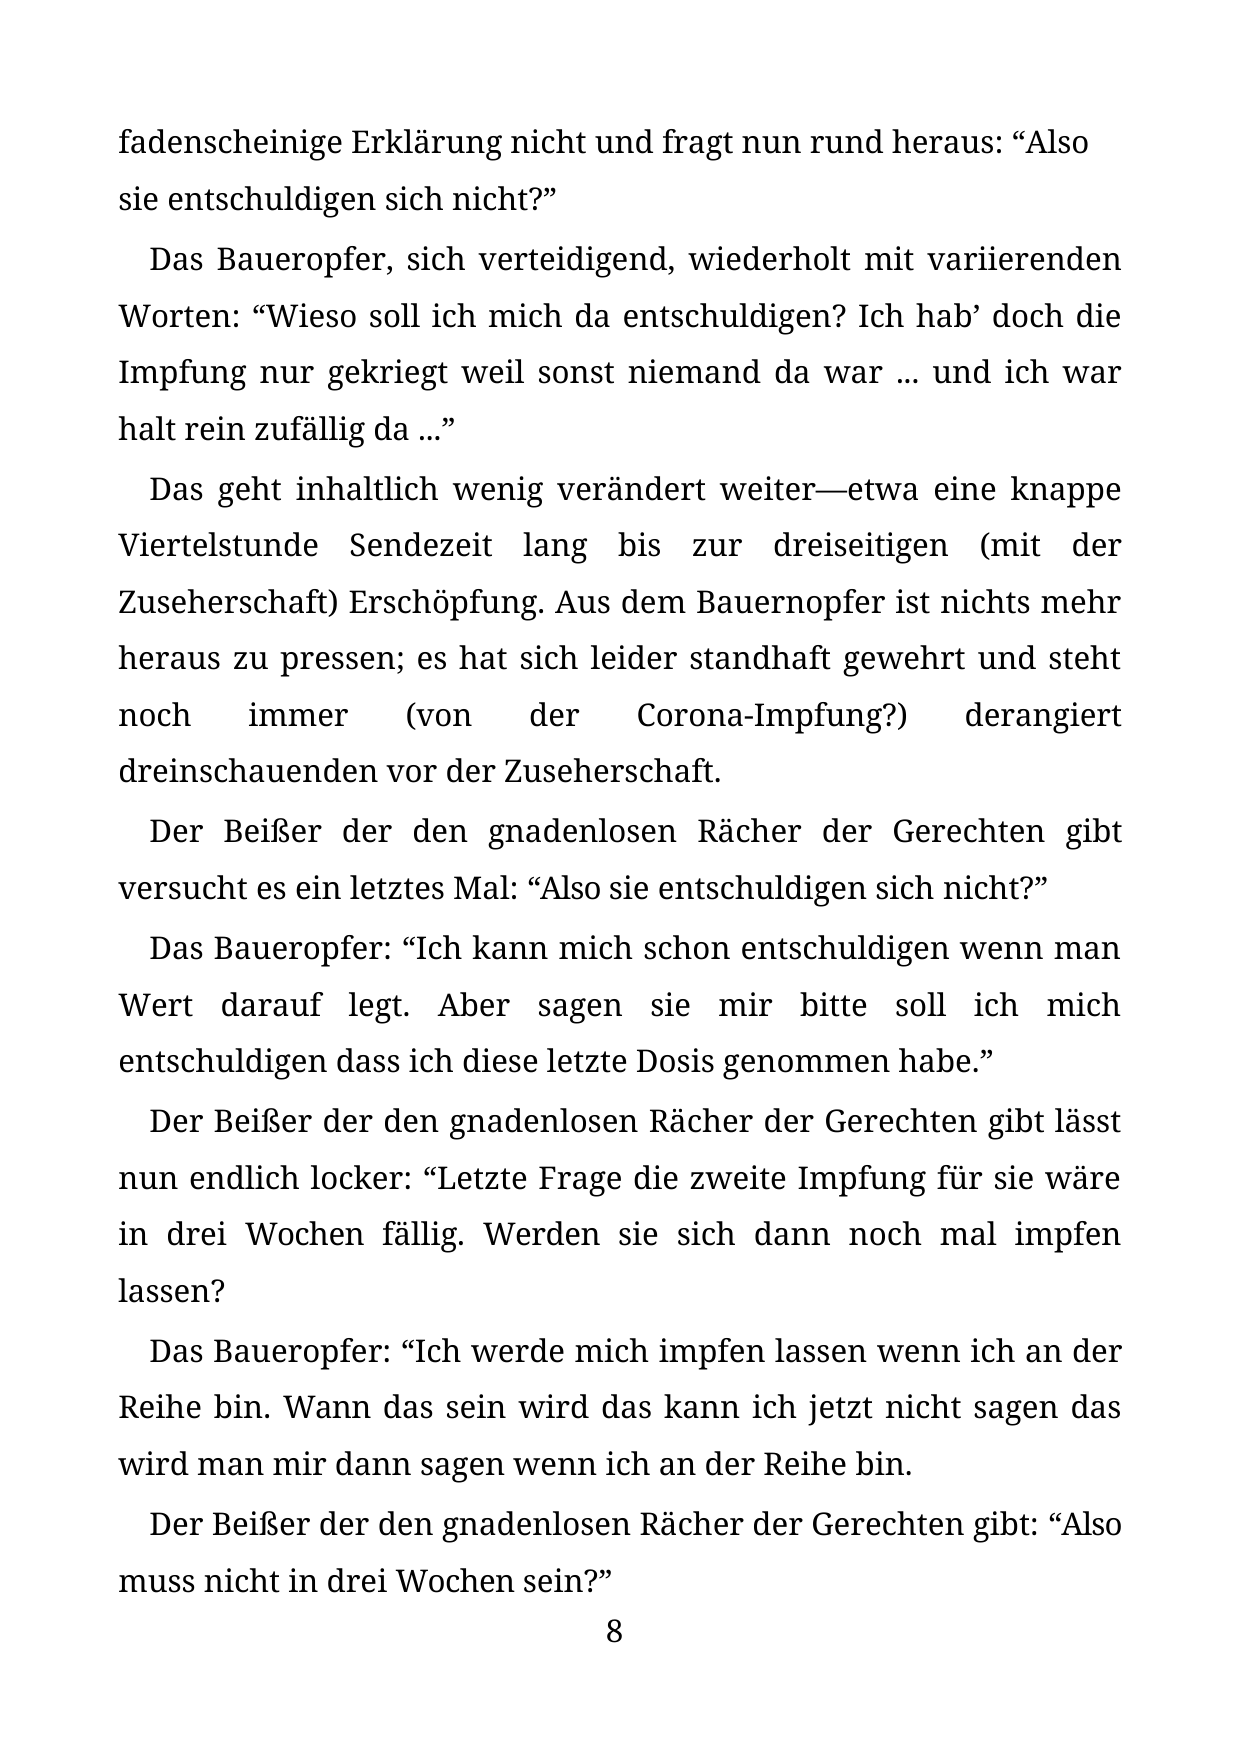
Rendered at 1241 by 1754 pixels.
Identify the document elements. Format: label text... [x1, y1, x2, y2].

text Das geht inhaltlich wenig verändert weiter—etwa eine knappe Viertelstunde Sendezeit lang bis zur dreiseitigen (mit der Zuseherschaft) Erschöpfung. Aus dem Bauernopfer ist nichts mehr heraus zu pressen; es hat sich leider standhaft gewehrt und steht noch immer (von der Corona-Impfung?) derangiert dreinschauenden vor der Zuseherschaft. [118, 467, 1123, 792]
text fadenscheinige Erklärung nicht und fragt nun rund heraus: “Also sie entschuldigen sich nicht?” [118, 120, 1134, 219]
text Das Baueropfer, sich verteidigend, wiederholt mit variierenden Worten: “Wieso soll ich mich da entschuldigen? Ich hab’ doch die Impfung nur gekriegt weil sonst niemand da war ... und ich war halt rein zufällig da ...” [118, 237, 1123, 449]
text Das Baueropfer: “Ich kann mich schon entschuldigen wenn man Wert darauf legt. Aber sagen sie mir bitte soll ich mich entschuldigen dass ich diese letzte Dosis genommen habe.” [118, 926, 1123, 1082]
text Der Beißer der den gnadenlosen Rächer der Gerechten gibt lässt nun endlich locker: “Letzte Frage die zweite Impfung für sie wäre in drei Wochen fällig. Werden sie sich dann noch mal impfen lassen? [118, 1099, 1123, 1311]
text Das Baueropfer: “Ich werde mich impfen lassen wenn ich an der Reihe bin. Wann das sein wird das kann ich jetzt nicht sagen das wird man mir dann sagen wenn ich an der Reihe bin. [118, 1329, 1123, 1484]
text Der Beißer der den gnadenlosen Rächer der Gerechten gibt: “Also muss nicht in drei Wochen sein?” [118, 1502, 1122, 1601]
text Der Beißer der den gnadenlosen Rächer der Gerechten gibt versucht es ein letztes Mal: “Also sie entschuldigen sich nicht?” [118, 809, 1123, 909]
